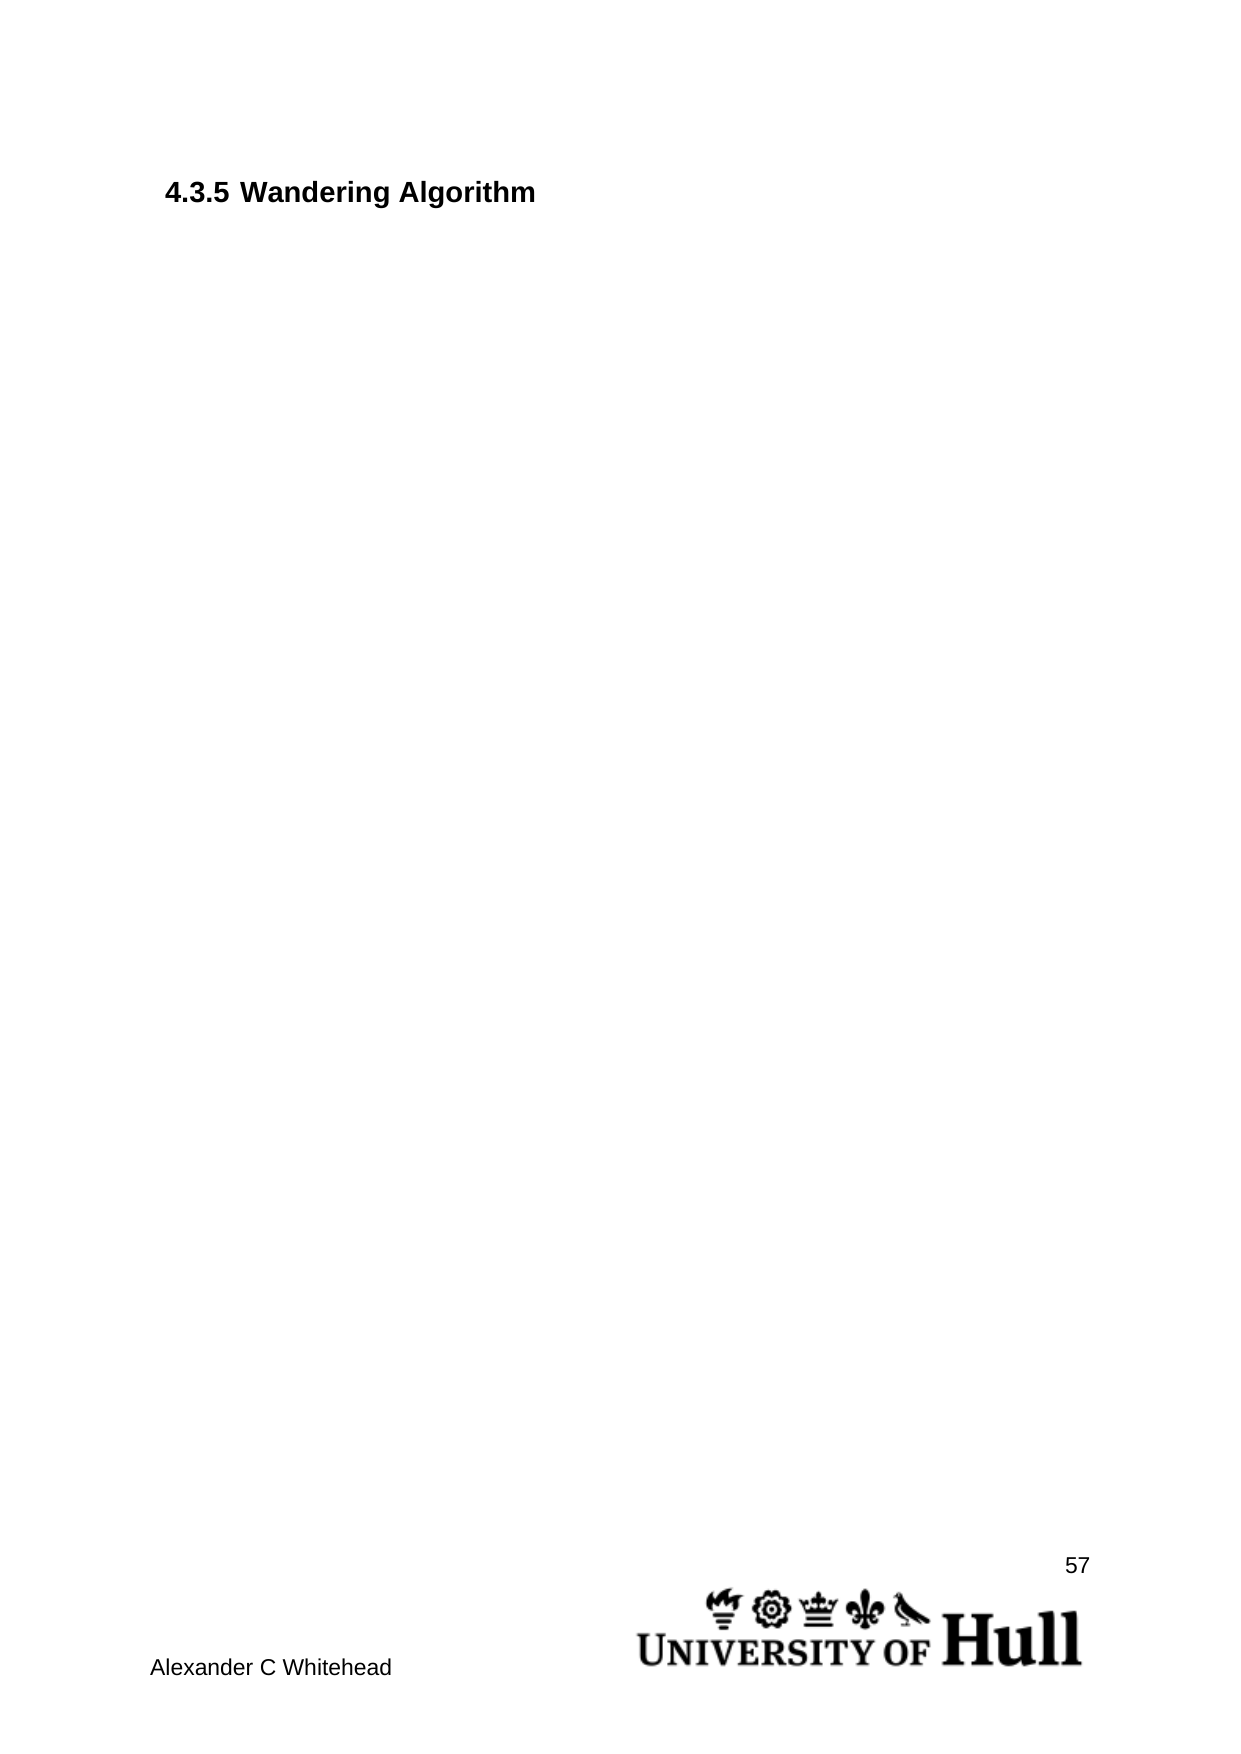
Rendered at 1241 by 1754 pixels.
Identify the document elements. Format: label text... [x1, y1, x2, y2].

picture [630, 1578, 1091, 1676]
subtitle Wandering Algorithm [165, 175, 1090, 208]
